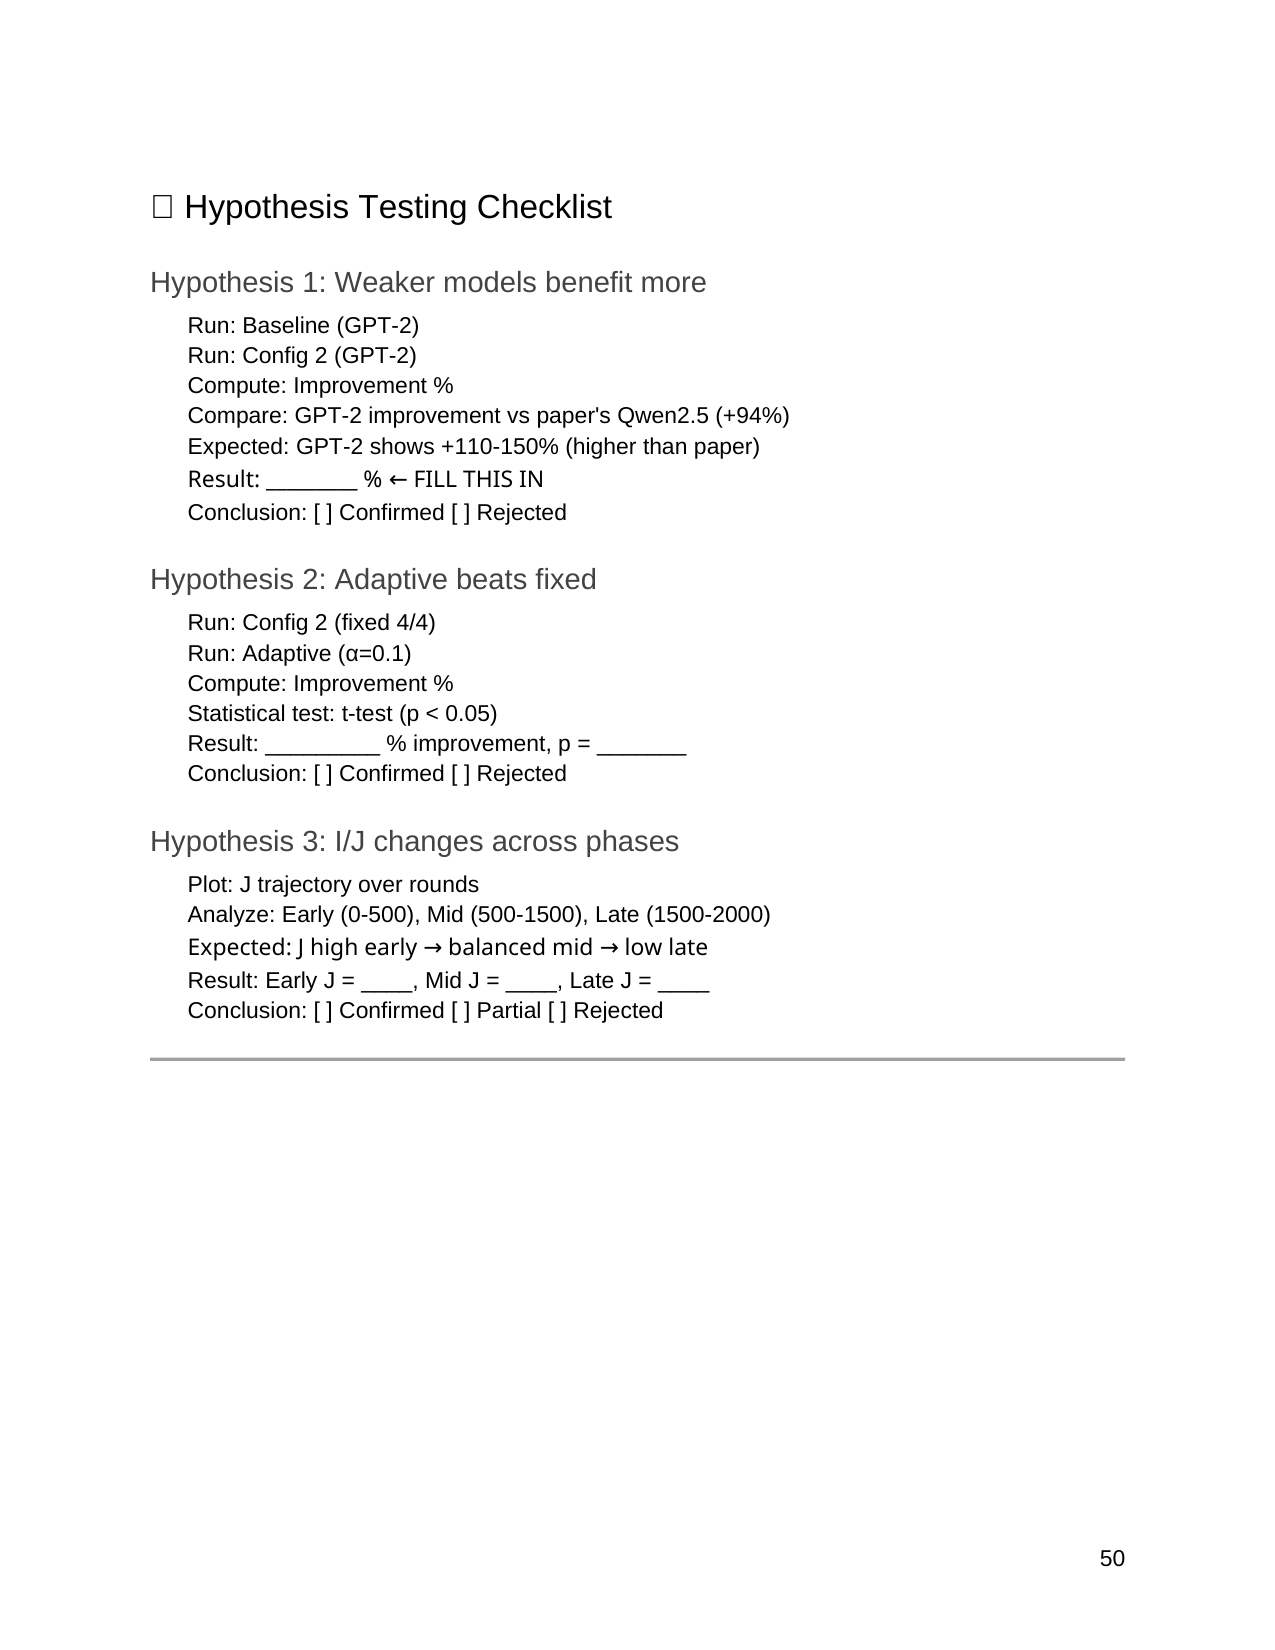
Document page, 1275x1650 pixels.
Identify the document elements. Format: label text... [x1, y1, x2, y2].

list Compute: Improvement % [187, 372, 1125, 399]
list Expected: J high early → balanced mid → low late [187, 931, 1125, 962]
list Compute: Improvement % [187, 670, 1125, 696]
list Statistical test: t-test (p < 0.05) [187, 700, 1125, 726]
list Result: _________ % improvement, p = _______ [187, 730, 1125, 756]
list Run: Config 2 (GPT-2) [187, 342, 1125, 368]
subtitle 🎯 Hypothesis Testing Checklist [150, 187, 1125, 226]
list Conclusion: [ ] Confirmed [ ] Partial [ ] Rejected [187, 997, 1125, 1024]
list Run: Config 2 (fixed 4/4) [187, 609, 1125, 636]
list Result: _________ % ← FILL THIS IN [187, 463, 1125, 494]
list Conclusion: [ ] Confirmed [ ] Rejected [187, 760, 1125, 787]
list Analyze: Early (0-500), Mid (500-1500), Late (1500-2000) [187, 901, 1125, 927]
list Run: Adaptive (α=0.1) [187, 639, 1125, 666]
list Compare: GPT-2 improvement vs paper's Qwen2.5 (+94%) [187, 402, 1125, 429]
list Result: Early J = ____, Mid J = ____, Late J = ____ [187, 967, 1125, 993]
list Plot: J trajectory over rounds [187, 871, 1125, 897]
subtitle Hypothesis 1: Weaker models benefit more [150, 265, 1125, 298]
list Conclusion: [ ] Confirmed [ ] Rejected [187, 499, 1125, 525]
subtitle Hypothesis 3: I/J changes across phases [150, 824, 1125, 857]
list Run: Baseline (GPT-2) [187, 312, 1125, 338]
subtitle Hypothesis 2: Adaptive beats fixed [150, 562, 1125, 596]
list Expected: GPT-2 shows +110-150% (higher than paper) [187, 433, 1125, 459]
